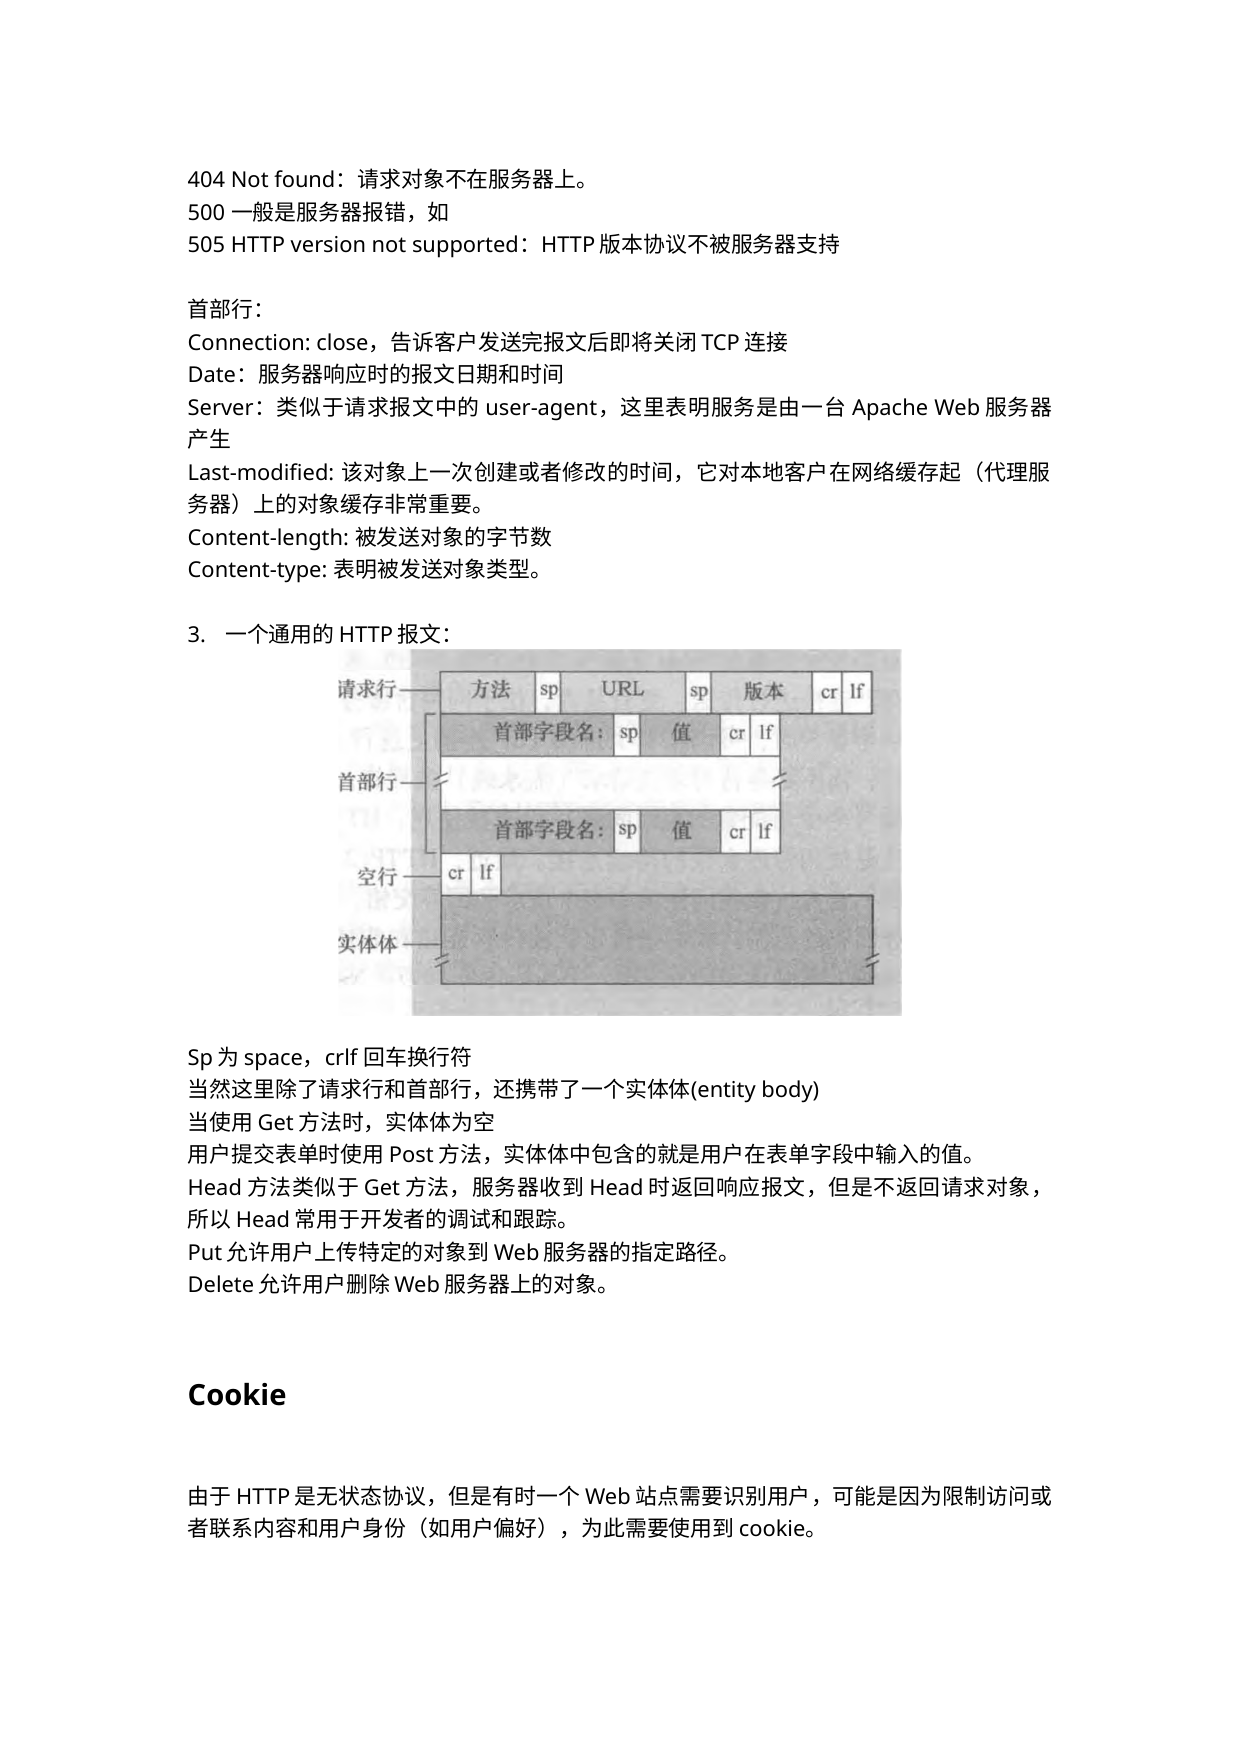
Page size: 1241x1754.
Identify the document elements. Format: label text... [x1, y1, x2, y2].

text 用户提交表单时使用Post方法，实体体中包含的就是用户在表单字段中输入的值。 [187, 1137, 1053, 1169]
subtitle Cookie [187, 1361, 1053, 1426]
list 一个通用的HTTP报文： [187, 617, 1053, 649]
text Last-modified: 该对象上一次创建或者修改的时间，它对本地客户在网络缓存起（代理服务器）上的对象缓存非常重要。 [187, 454, 1053, 519]
text Content-type: 表明被发送对象类型。 [187, 552, 1053, 584]
text 当使用Get方法时，实体体为空 [187, 1104, 1053, 1137]
text Head方法类似于Get方法，服务器收到Head时返回响应报文，但是不返回请求对象，所以Head常用于开发者的调试和跟踪。 [187, 1169, 1053, 1234]
text Sp为space，crlf 回车换行符 [187, 1039, 1053, 1072]
text 当然这里除了请求行和首部行，还携带了一个实体体(entity body) [187, 1072, 1053, 1104]
text Delete允许用户删除Web服务器上的对象。 [187, 1267, 1053, 1299]
text 505 HTTP version not supported：HTTP版本协议不被服务器支持 [187, 227, 1053, 259]
text Connection: close，告诉客户发送完报文后即将关闭TCP连接 [187, 324, 1053, 357]
text Put允许用户上传特定的对象到Web服务器的指定路径。 [187, 1234, 1053, 1267]
text Date：服务器响应时的报文日期和时间 [187, 357, 1053, 389]
text 404 Not found：请求对象不在服务器上。 [187, 162, 1053, 194]
picture [338, 649, 902, 1016]
text 由于HTTP是无状态协议，但是有时一个Web站点需要识别用户，可能是因为限制访问或者联系内容和用户身份（如用户偏好），为此需要使用到cookie。 [187, 1478, 1053, 1543]
text Server：类似于请求报文中的user-agent，这里表明服务是由一台Apache Web服务器产生 [187, 389, 1053, 454]
text Content-length: 被发送对象的字节数 [187, 519, 1053, 552]
text 首部行： [187, 292, 1053, 324]
text 500 一般是服务器报错，如 [187, 194, 1053, 227]
